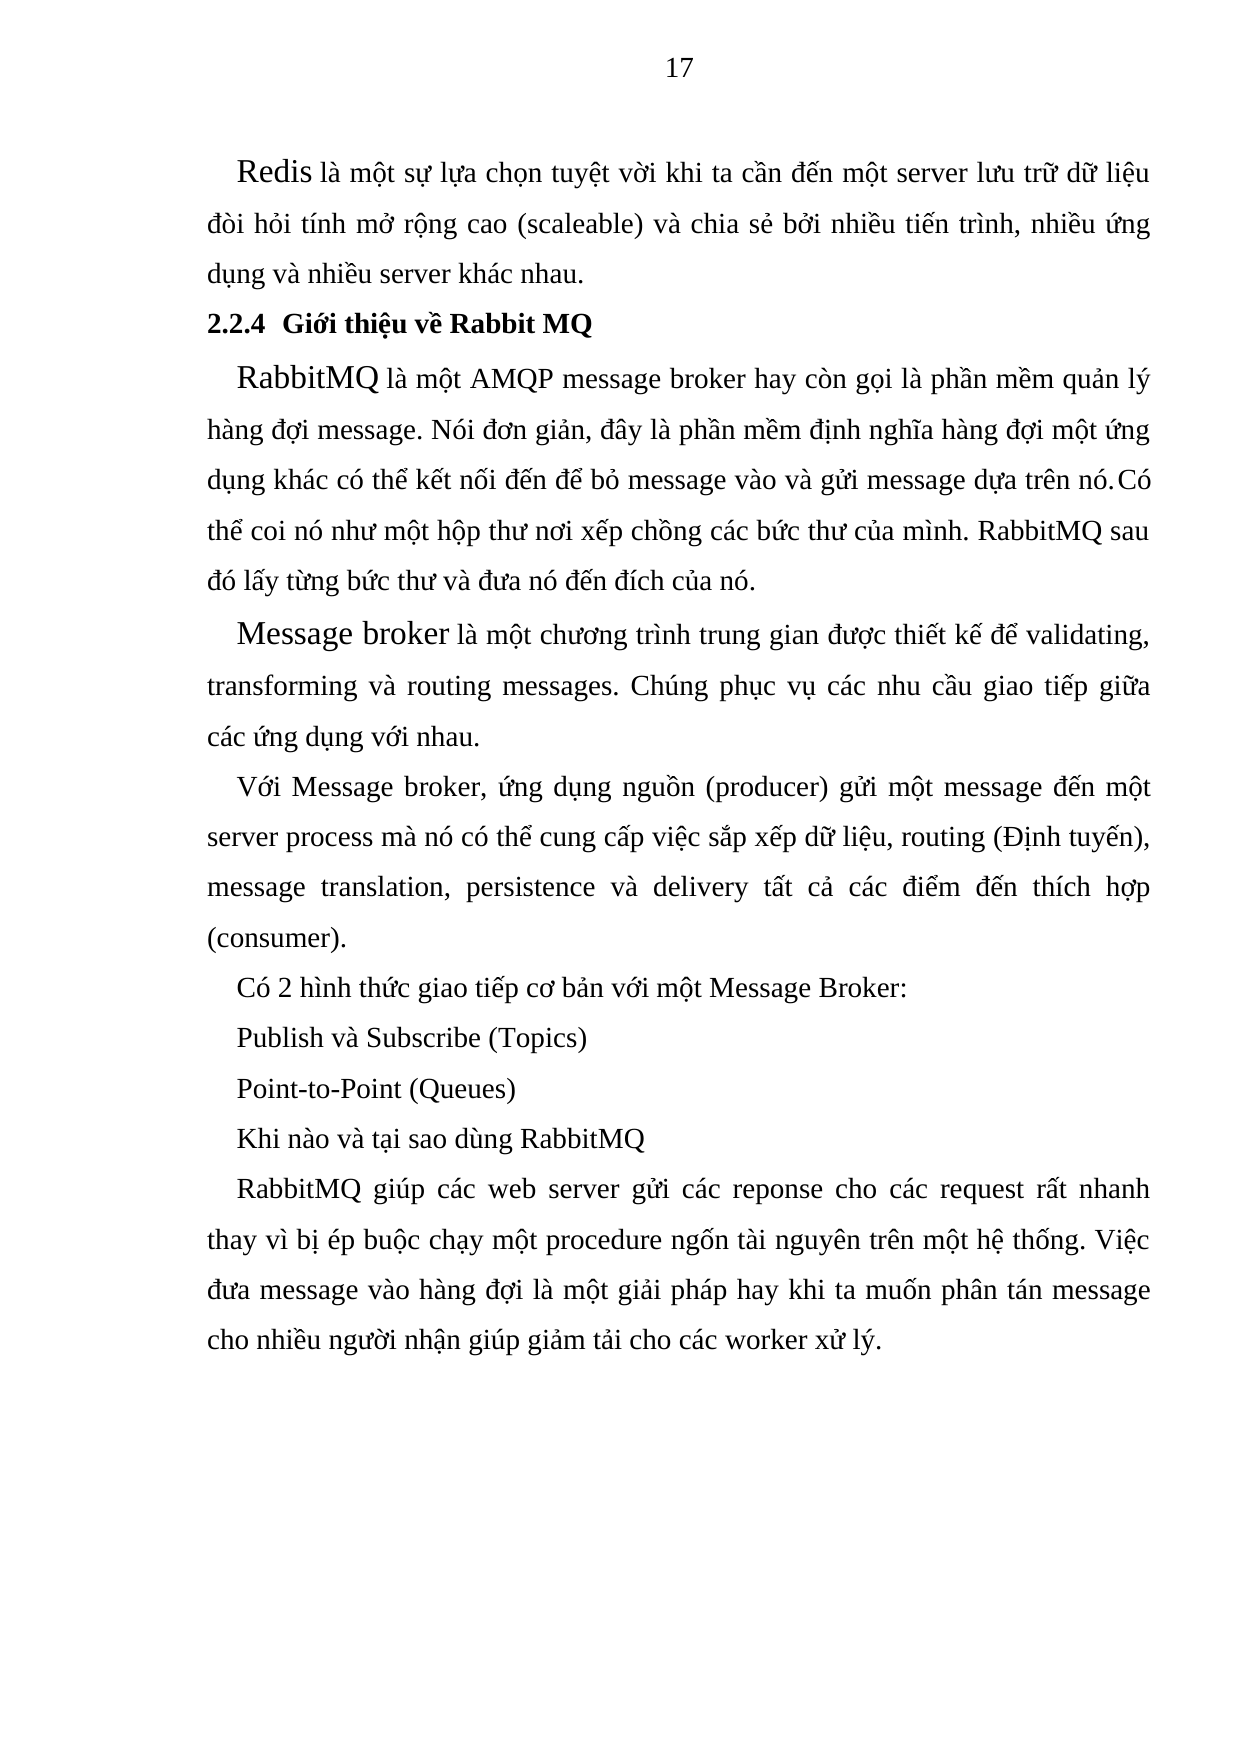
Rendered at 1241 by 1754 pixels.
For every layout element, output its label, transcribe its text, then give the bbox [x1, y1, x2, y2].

text Có 2 hình thức giao tiếp cơ bản với một Message Broker: [207, 970, 1152, 1004]
text Point-to-Point (Queues) [207, 1071, 1152, 1104]
text Publish và Subscribe (Topics) [207, 1021, 1152, 1054]
text Khi nào và tại sao dùng RabbitMQ [207, 1121, 1152, 1155]
text Message broker là một chương trình trung gian được thiết kế để validating, transforming và routing messages. Chúng phục vụ các nhu cầu giao tiếp giữa các ứng dụng với nhau. [207, 613, 1152, 752]
subtitle Giới thiệu về Rabbit MQ [207, 307, 1152, 340]
text Với Message broker, ứng dụng nguồn (producer) gửi một message đến một server process mà nó có thể cung cấp việc sắp xếp dữ liệu, routing (Định tuyến), message translation, persistence và delivery tất cả các điểm đến thích hợp (consumer). [207, 769, 1152, 953]
text RabbitMQ giúp các web server gửi các reponse cho các request rất nhanh thay vì bị ép buộc chạy một procedure ngốn tài nguyên trên một hệ thống. Việc đưa message vào hàng đợi là một giải pháp hay khi ta muốn phân tán message cho nhiều người nhận giúp giảm tải cho các worker xử lý. [207, 1171, 1152, 1356]
text RabbitMQ là một AMQP message broker hay còn gọi là phần mềm quản lý hàng đợi message. Nói đơn giản, đây là phần mềm định nghĩa hàng đợi một ứng dụng khác có thể kết nối đến để bỏ message vào và gửi message dựa trên nó.Có thể coi nó như một hộp thư nơi xếp chồng các bức thư của mình. RabbitMQ sau đó lấy từng bức thư và đưa nó đến đích của nó. [207, 357, 1152, 596]
text Redis là một sự lựa chọn tuyệt vời khi ta cần đến một server lưu trữ dữ liệu đòi hỏi tính mở rộng cao (scaleable) và chia sẻ bởi nhiều tiến trình, nhiều ứng dụng và nhiều server khác nhau. [207, 151, 1152, 290]
